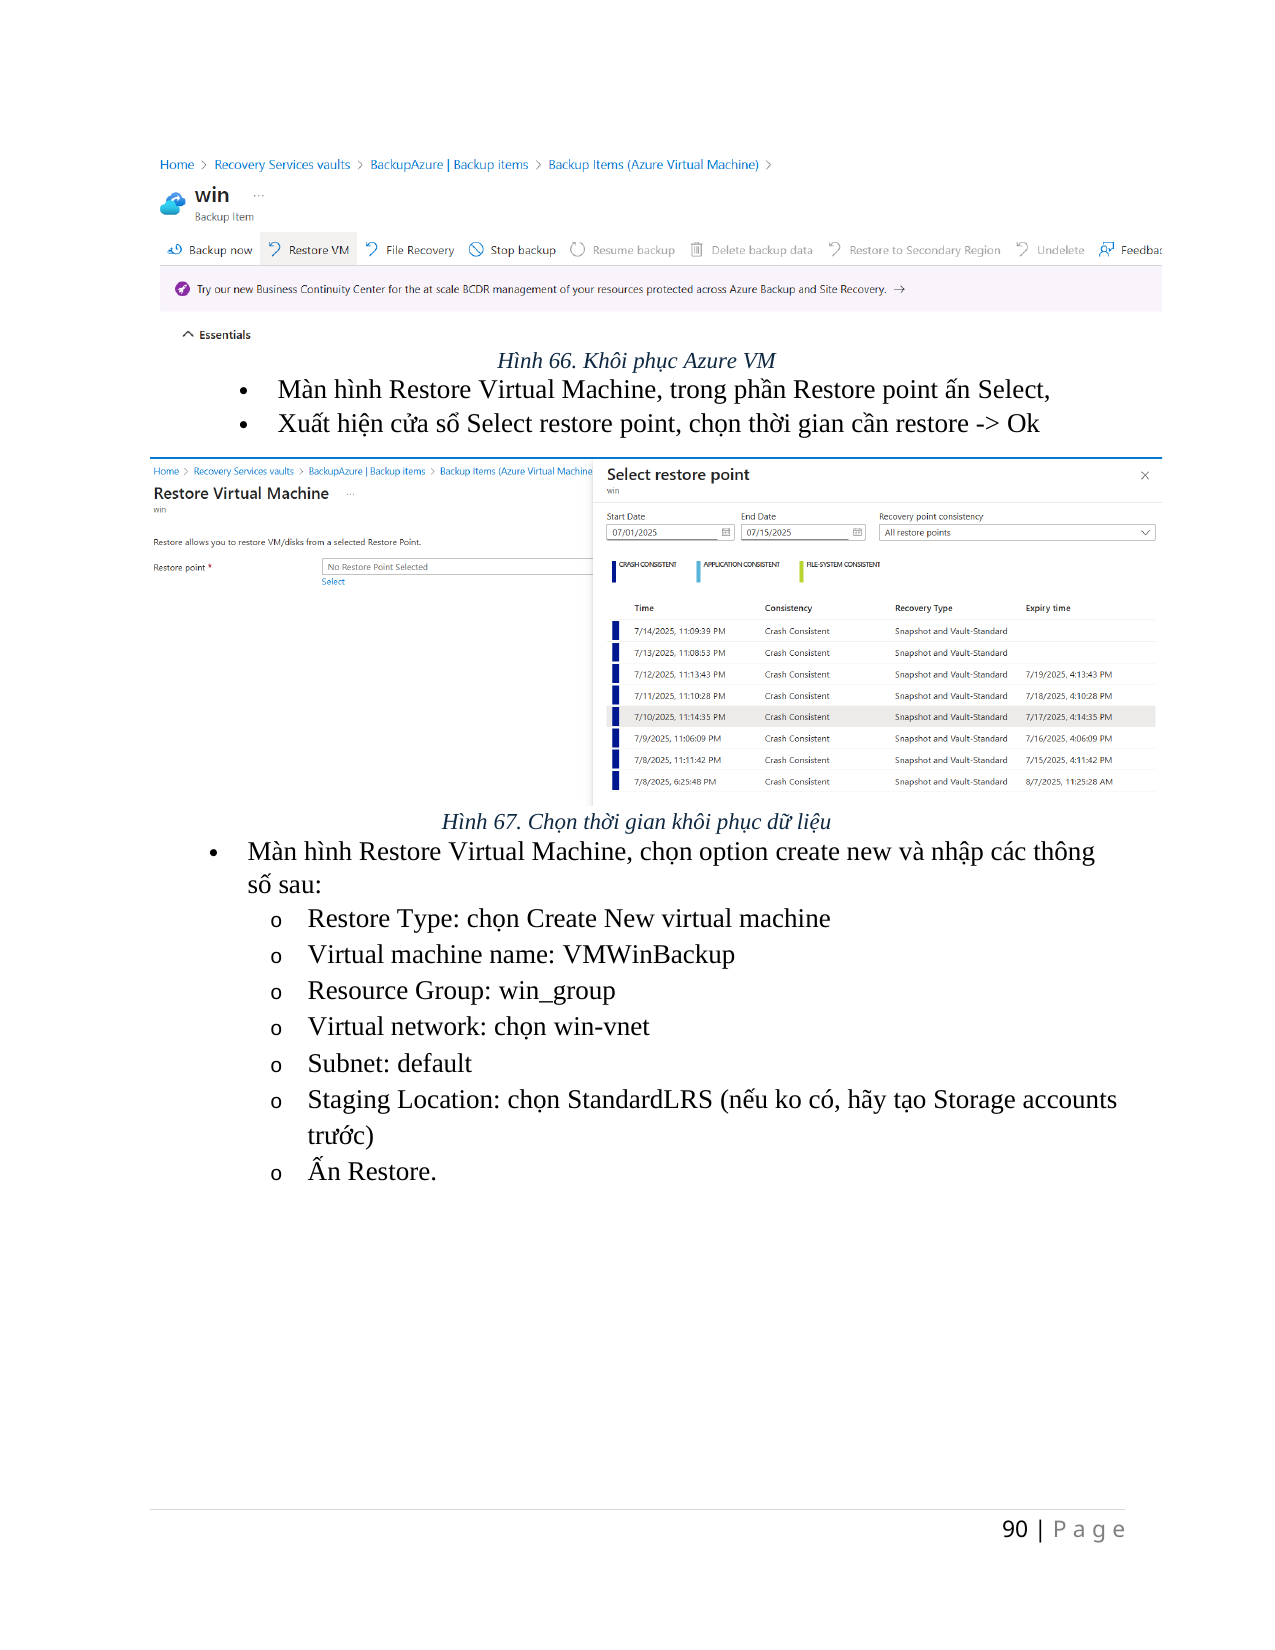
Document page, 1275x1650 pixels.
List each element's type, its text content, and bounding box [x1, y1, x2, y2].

list Virtual network: chọn win-vnet [270, 1010, 1125, 1042]
picture [150, 150, 1163, 345]
list Ấn Restore. [270, 1155, 1125, 1186]
list Màn hình Restore Virtual Machine, trong phần Restore point ấn Select, [240, 374, 1125, 405]
list Xuất hiện cửa sổ Select restore point, chọn thời gian cần restore -> Ok [240, 407, 1125, 438]
list Virtual machine name: VMWinBackup [270, 938, 1125, 969]
picture [150, 457, 1163, 806]
list Resource Group: win_group [270, 974, 1125, 1006]
text Hình 66. Khôi phục Azure VM [150, 347, 1125, 374]
text Hình 67. Chọn thời gian khôi phục dữ liệu [150, 808, 1125, 834]
list Restore Type: chọn Create New virtual machine [270, 902, 1125, 933]
list Staging Location: chọn StandardLRS (nếu ko có, hãy tạo Storage accounts trước) [270, 1083, 1125, 1150]
list Màn hình Restore Virtual Machine, chọn option create new và nhập các thông số sau: [210, 834, 1125, 899]
list Subnet: default [270, 1047, 1125, 1078]
